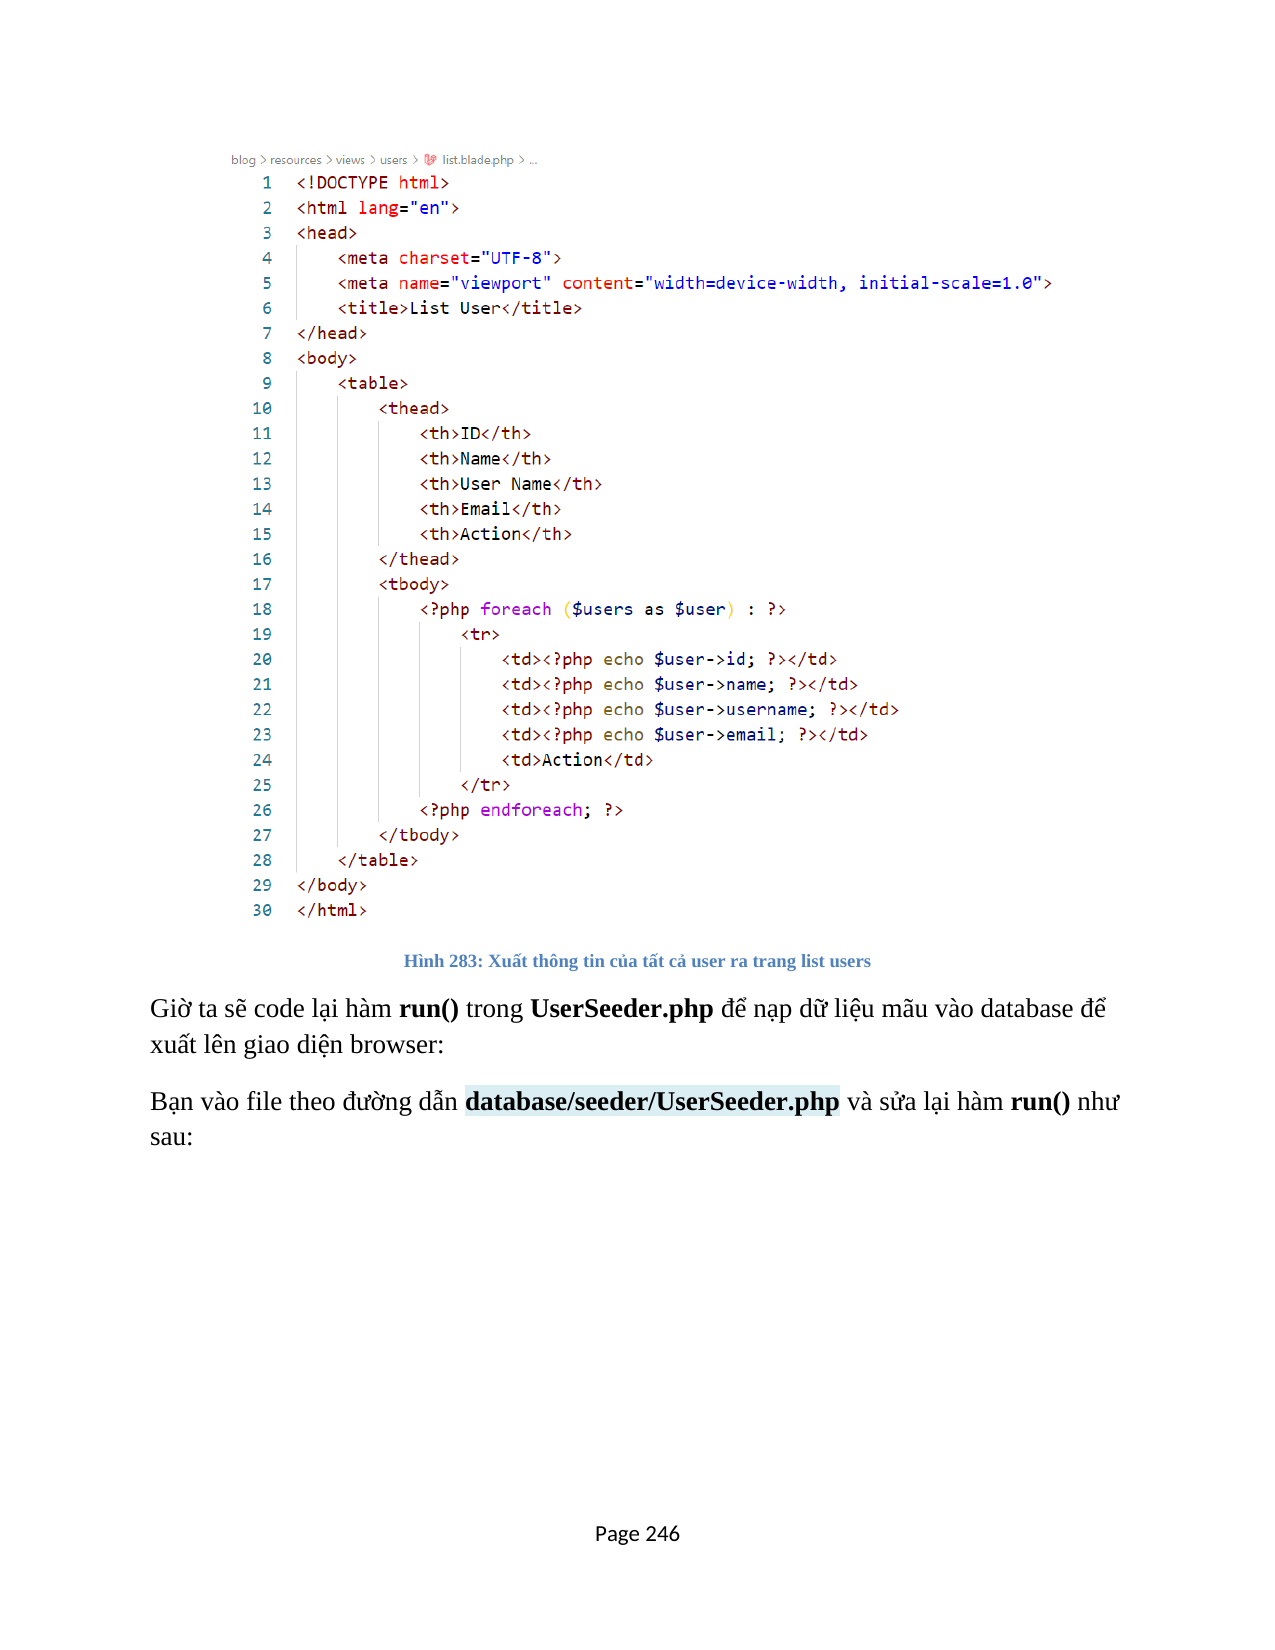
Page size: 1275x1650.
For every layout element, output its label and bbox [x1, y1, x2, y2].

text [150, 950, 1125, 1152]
picture [217, 150, 1058, 925]
